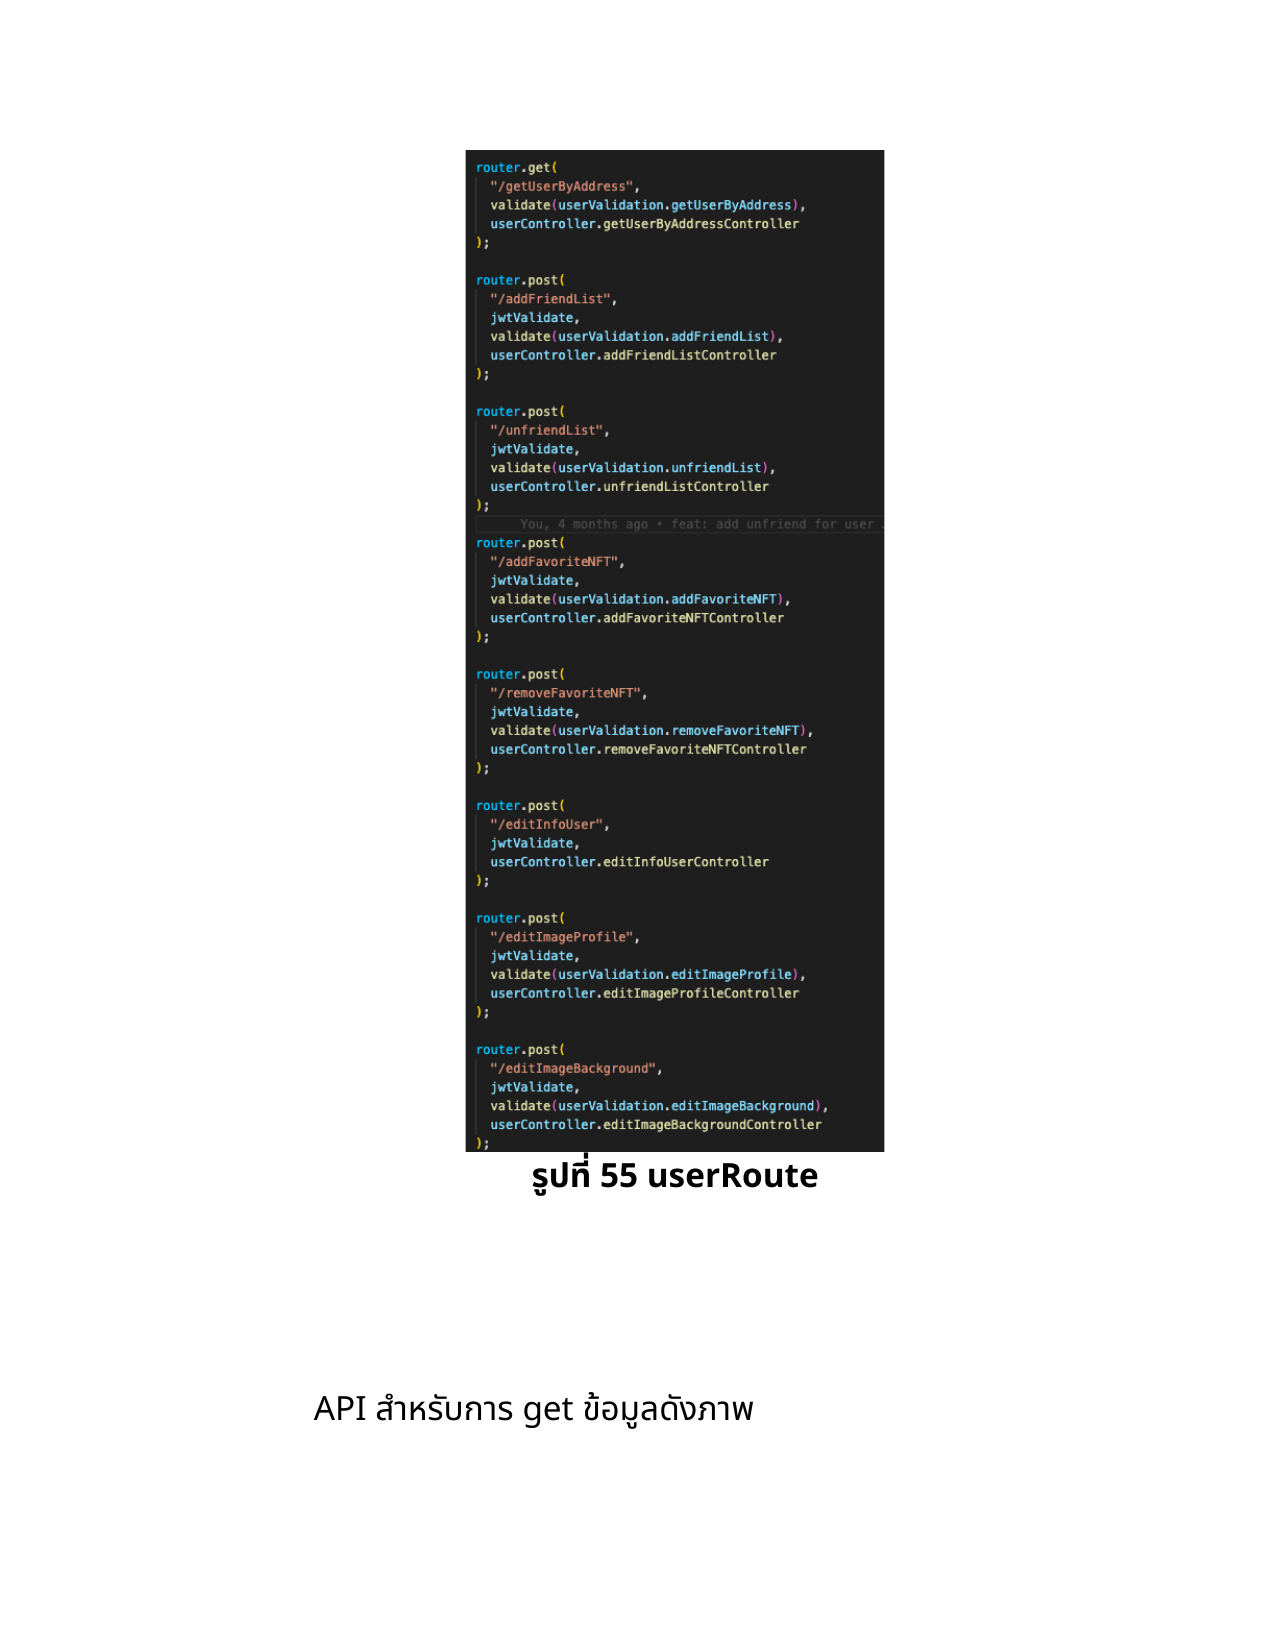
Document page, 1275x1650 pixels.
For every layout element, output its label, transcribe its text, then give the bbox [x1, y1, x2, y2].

picture [465, 150, 885, 1152]
text API สำหรับการ get ข้อมูลดังภาพ [314, 1384, 1125, 1435]
list รูปที่ 55 userRoute [225, 1152, 1125, 1203]
